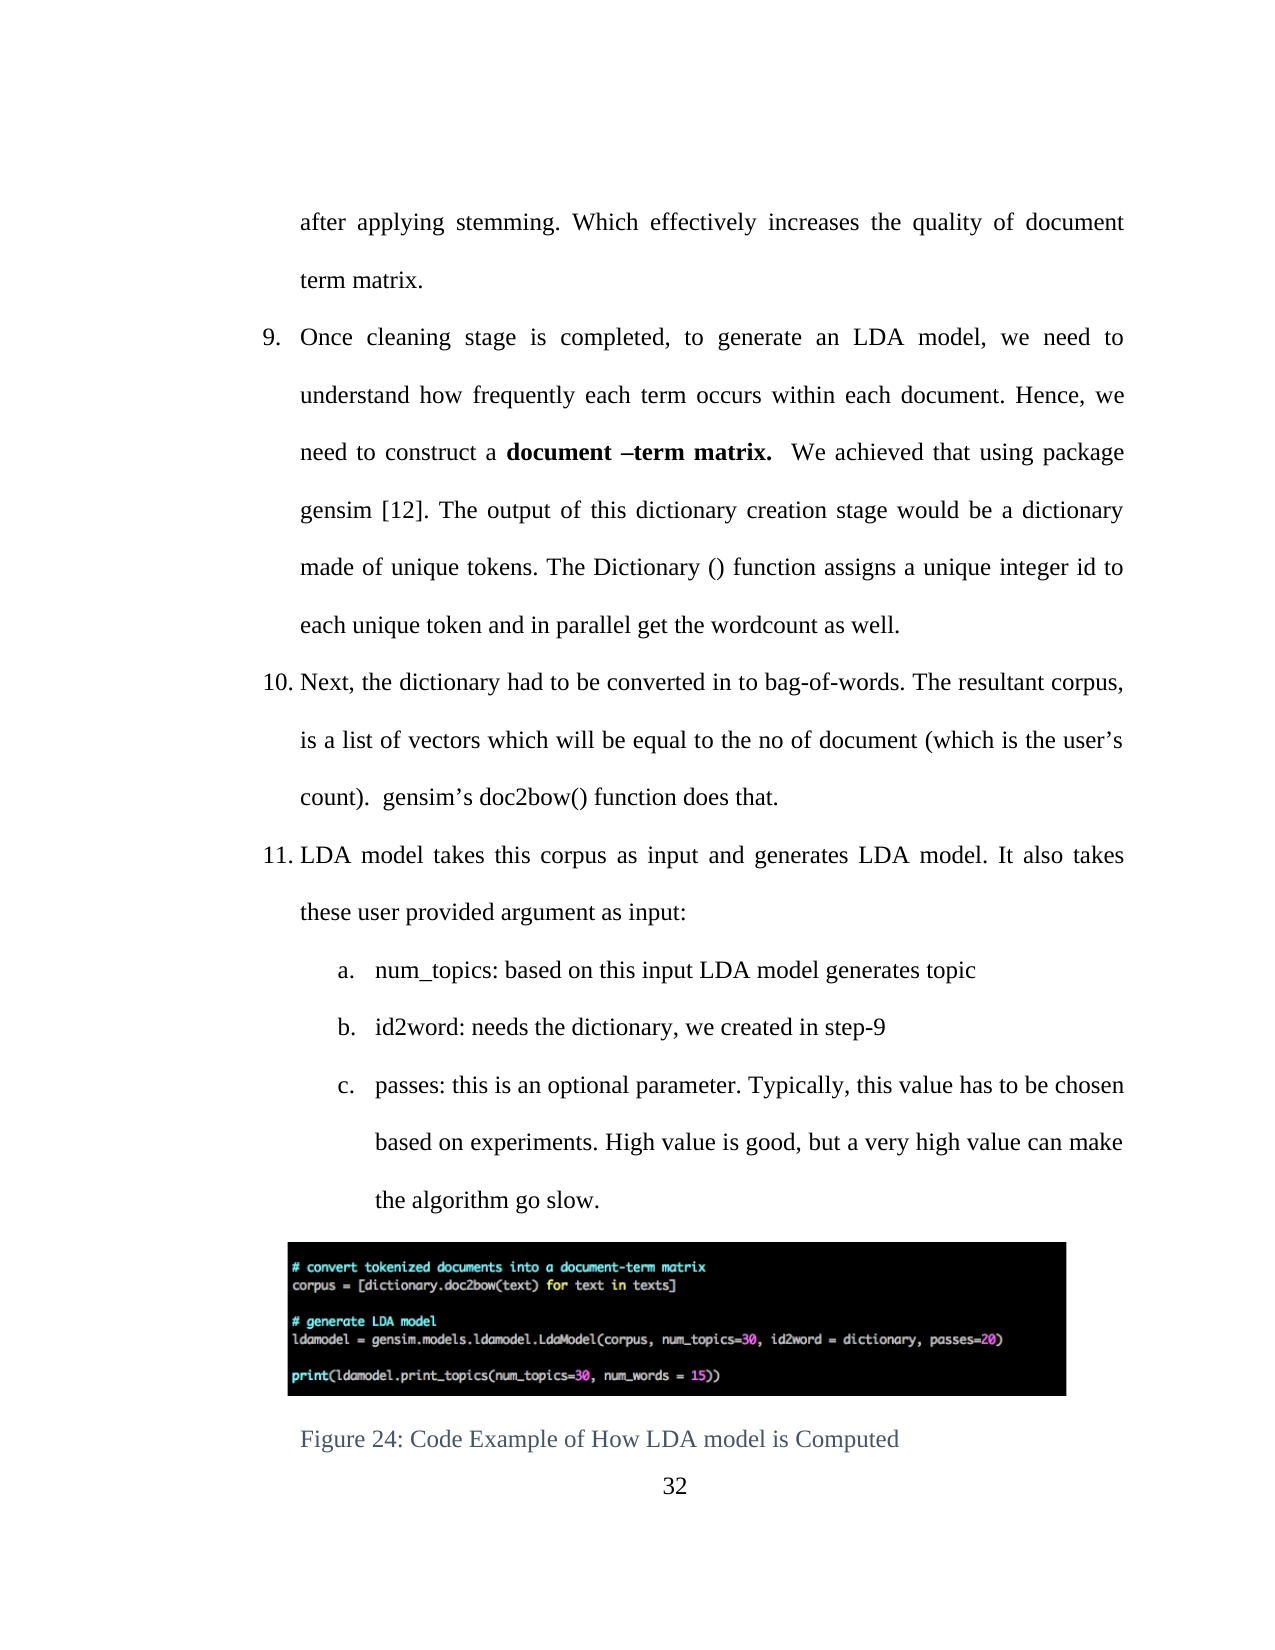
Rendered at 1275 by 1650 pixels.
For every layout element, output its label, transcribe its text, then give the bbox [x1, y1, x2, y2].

list num_topics: based on this input LDA model generates topic [337, 955, 1125, 984]
picture [287, 1242, 1067, 1396]
text Figure 24: Code Example of How LDA model is Computed [225, 1424, 1125, 1453]
list passes: this is an optional parameter. Typically, this value has to be chosen based on experiments. High value is good, but a very high value can make the algorithm go slow. [337, 1070, 1125, 1214]
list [262, 207, 1125, 294]
list Once cleaning stage is completed, to generate an LDA model, we need to understand how frequently each term occurs within each document. Hence, we need to construct a document –term matrix. We achieved that using package gensim [12]. The output of this dictionary creation stage would be a dictionary made of unique tokens. The Dictionary () function assigns a unique integer id to each unique token and in parallel get the wordcount as well. [262, 322, 1125, 639]
list LDA model takes this corpus as input and generates LDA model. It also takes these user provided argument as input: [262, 840, 1125, 926]
list id2word: needs the dictionary, we created in step-9 [337, 1012, 1125, 1041]
list Next, the dictionary had to be converted in to bag-of-words. The resultant corpus, is a list of vectors which will be equal to the no of document (which is the user’s count). gensim’s doc2bow() function does that. [262, 667, 1125, 811]
